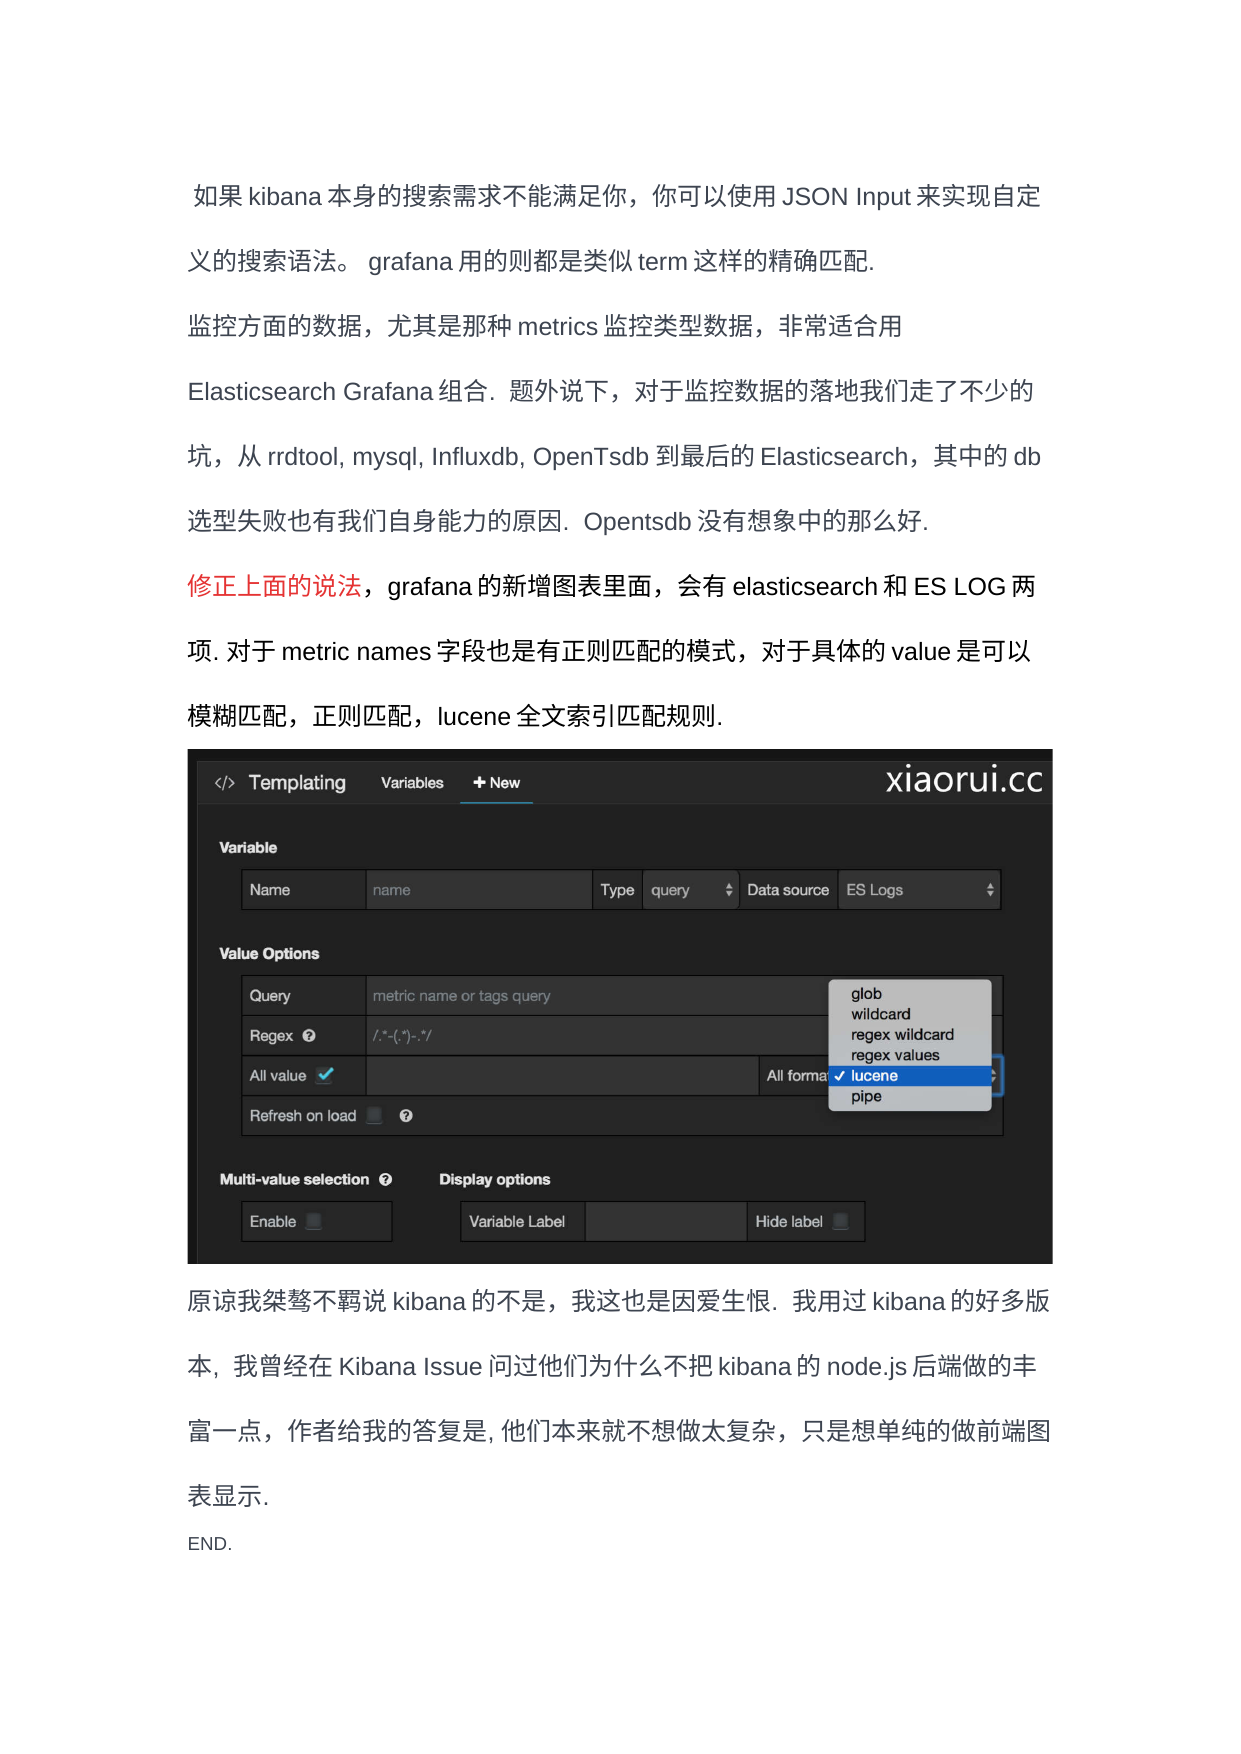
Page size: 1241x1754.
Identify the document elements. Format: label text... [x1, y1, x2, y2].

picture [187, 749, 1053, 1264]
text 监控方面的数据，尤其是那种metrics监控类型数据，非常适合用Elasticsearch Grafana组合. 题外说下，对于监控数据的落地我们走了不少的坑，从rrdtool, mysql, Influxdb, OpenTsdb到最后的Elasticsearch，其中的db选型失败也有我们自身能力的原因. Opentsdb没有想象中的那么好. [187, 292, 1053, 552]
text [187, 162, 1053, 292]
text END. [187, 1527, 1053, 1559]
text 原谅我桀骜不羁说kibana的不是，我这也是因爱生恨. 我用过kibana的好多版本, 我曾经在Kibana Issue问过他们为什么不把kibana的node.js后端做的丰富一点，作者给我的答复是, 他们本来就不想做太复杂，只是想单纯的做前端图表显示. [187, 1267, 1053, 1527]
text 修正上面的说法，grafana的新增图表里面，会有elasticsearch和ES LOG两项. 对于metric names字段也是有正则匹配的模式，对于具体的value是可以模糊匹配，正则匹配，lucene全文索引匹配规则. [187, 552, 1053, 747]
